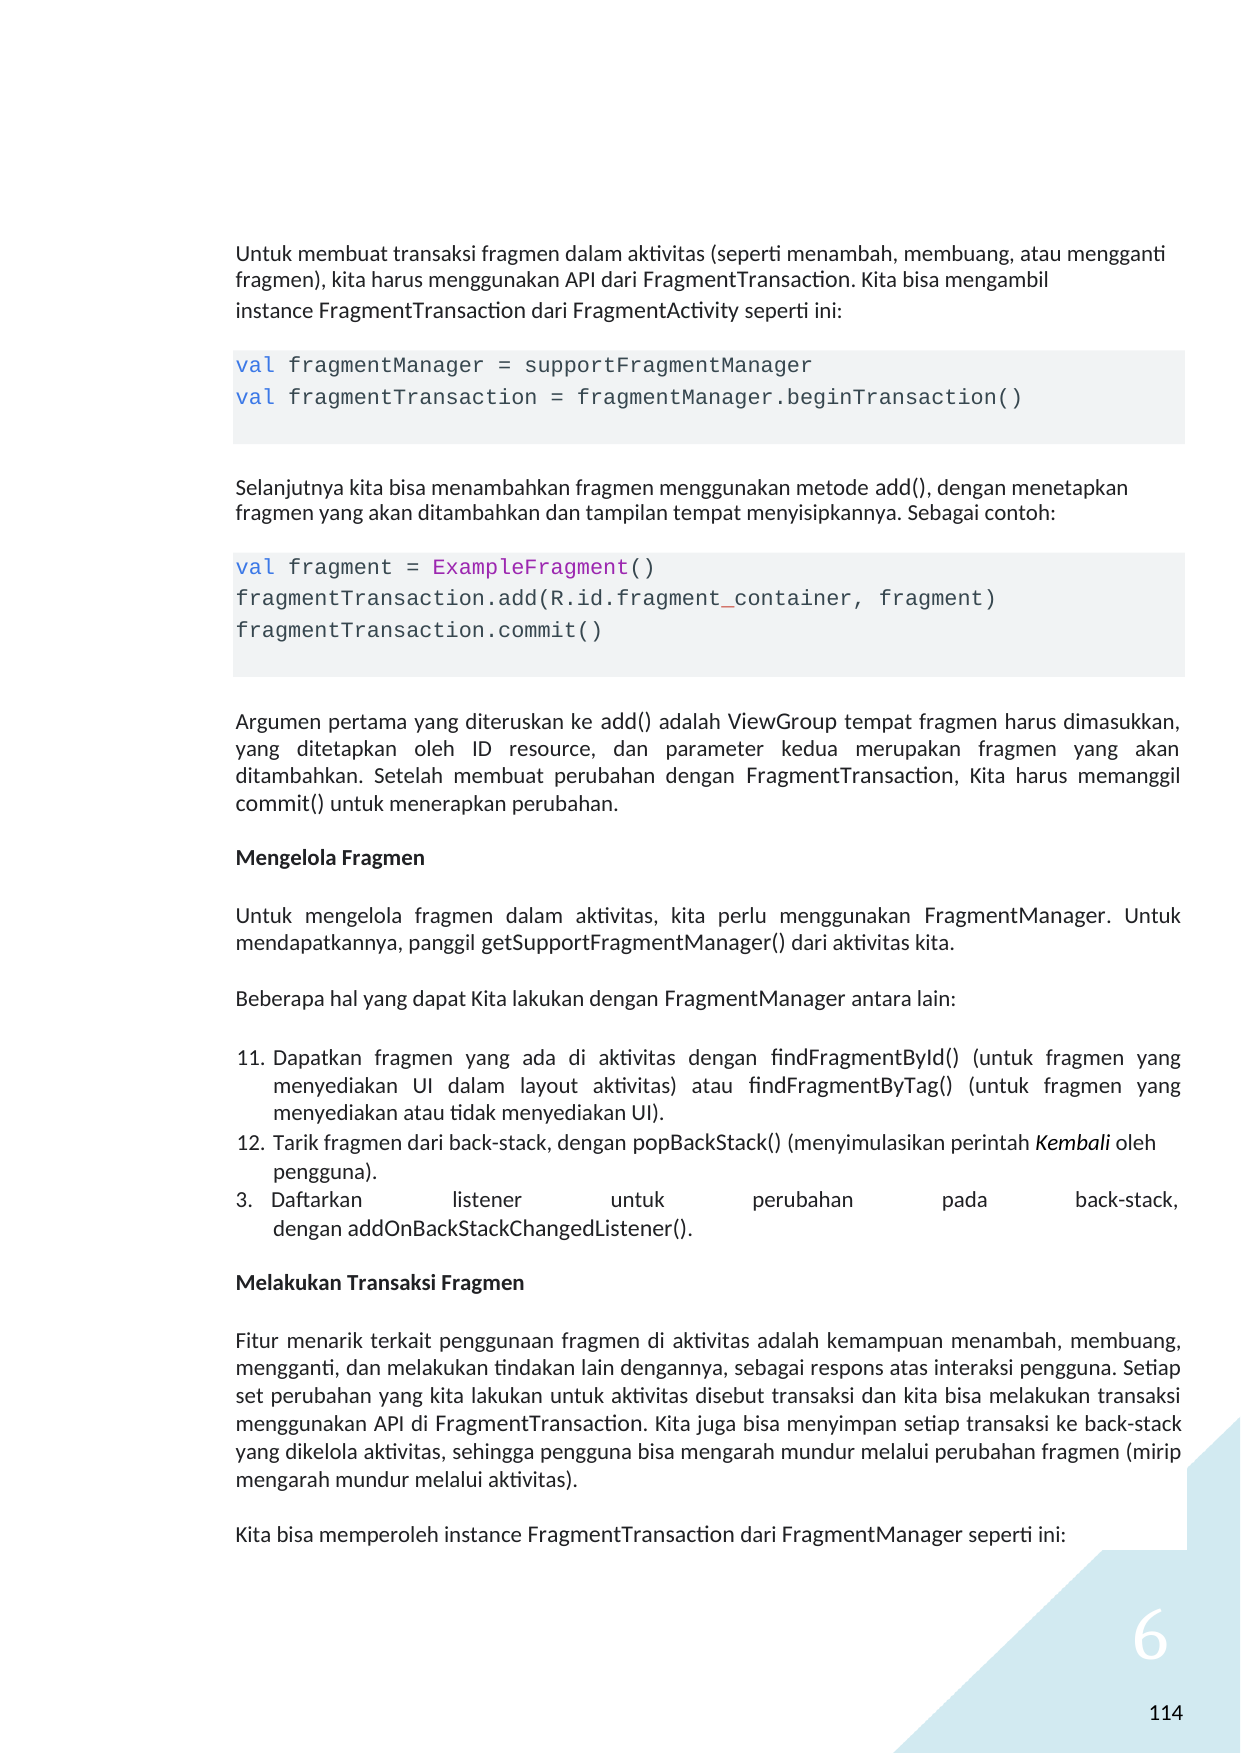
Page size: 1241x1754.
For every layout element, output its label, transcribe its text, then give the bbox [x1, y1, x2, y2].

picture [233, 1322, 1241, 1753]
text Untuk membuat transaksi fragmen dalam aktivitas (seperti menambah, membuang, atau mengganti fragmen), kita harus menggunakan API dari FragmentTransaction. Kita bisa mengambil [235, 241, 1183, 293]
text Untuk mengelola fragmen dalam aktivitas, kita perlu menggunakan FragmentManager. Untuk mendapatkannya, panggil getSupportFragmentManager() dari aktivitas kita. [235, 902, 1181, 957]
text Fitur menarik terkait penggunaan fragmen di aktivitas adalah kemampuan menambah, membuang, mengganti, dan melakukan tindakan lain dengannya, sebagai respons atas interaksi pengguna. Setiap set perubahan yang kita lakukan untuk aktivitas disebut transaksi dan kita bisa melakukan transaksi menggunakan API di FragmentTransaction. Kita juga bisa menyimpan setiap transaksi ke back-stack yang dikelola aktivitas, sehingga pengguna bisa mengarah mundur melalui perubahan fragmen (mirip mengarah mundur melalui aktivitas). [235, 1327, 1183, 1493]
text 3. Daftarkan listener untuk perubahan pada back-stack, [235, 1185, 1183, 1213]
list Tarik fragmen dari back-stack, dengan popBackStack() (menyimulasikan perintah Kembali oleh [236, 1127, 1183, 1156]
text Kita bisa memperoleh instance FragmentTransaction dari FragmentManager seperti ini: [235, 1519, 1183, 1548]
text Melakukan Transaksi Fragmen [235, 1268, 1183, 1296]
text val fragment = ExampleFragment() [235, 557, 1183, 581]
text pengguna). [273, 1157, 1183, 1185]
text 6 [1133, 1592, 1183, 1678]
text val fragmentTransaction = fragmentManager.beginTransaction() [235, 386, 1183, 411]
list Dapatkan fragmen yang ada di aktivitas dengan findFragmentById() (untuk fragmen yang menyediakan UI dalam layout aktivitas) atau findFragmentByTag() (untuk fragmen yang menyediakan atau tidak menyediakan UI). [236, 1042, 1181, 1126]
text val fragmentManager = supportFragmentManager [235, 354, 1183, 379]
text Selanjutnya kita bisa menambahkan fragmen menggunakan metode add(), dengan menetapkan fragmen yang akan ditambahkan dan tampilan tempat menyisipkannya. Sebagai contoh: [235, 474, 1183, 526]
text fragmentTransaction.commit() [235, 619, 1183, 644]
text Argumen pertama yang diteruskan ke add() adalah ViewGroup tempat fragmen harus dimasukkan, yang ditetapkan oleh ID resource, dan parameter kedua merupakan fragmen yang akan ditambahkan. Setelah membuat perubahan dengan FragmentTransaction, Kita harus memanggil commit() untuk menerapkan perubahan. [235, 707, 1181, 817]
text Mengelola Fragmen [235, 843, 1183, 871]
text dengan addOnBackStackChangedListener(). [273, 1213, 1183, 1243]
text fragmentTransaction.add(R.id.fragment_container, fragment) [235, 587, 1183, 612]
text instance FragmentTransaction dari FragmentActivity seperti ini: [235, 296, 1183, 325]
text Beberapa hal yang dapat Kita lakukan dengan FragmentManager antara lain: [235, 983, 1183, 1012]
